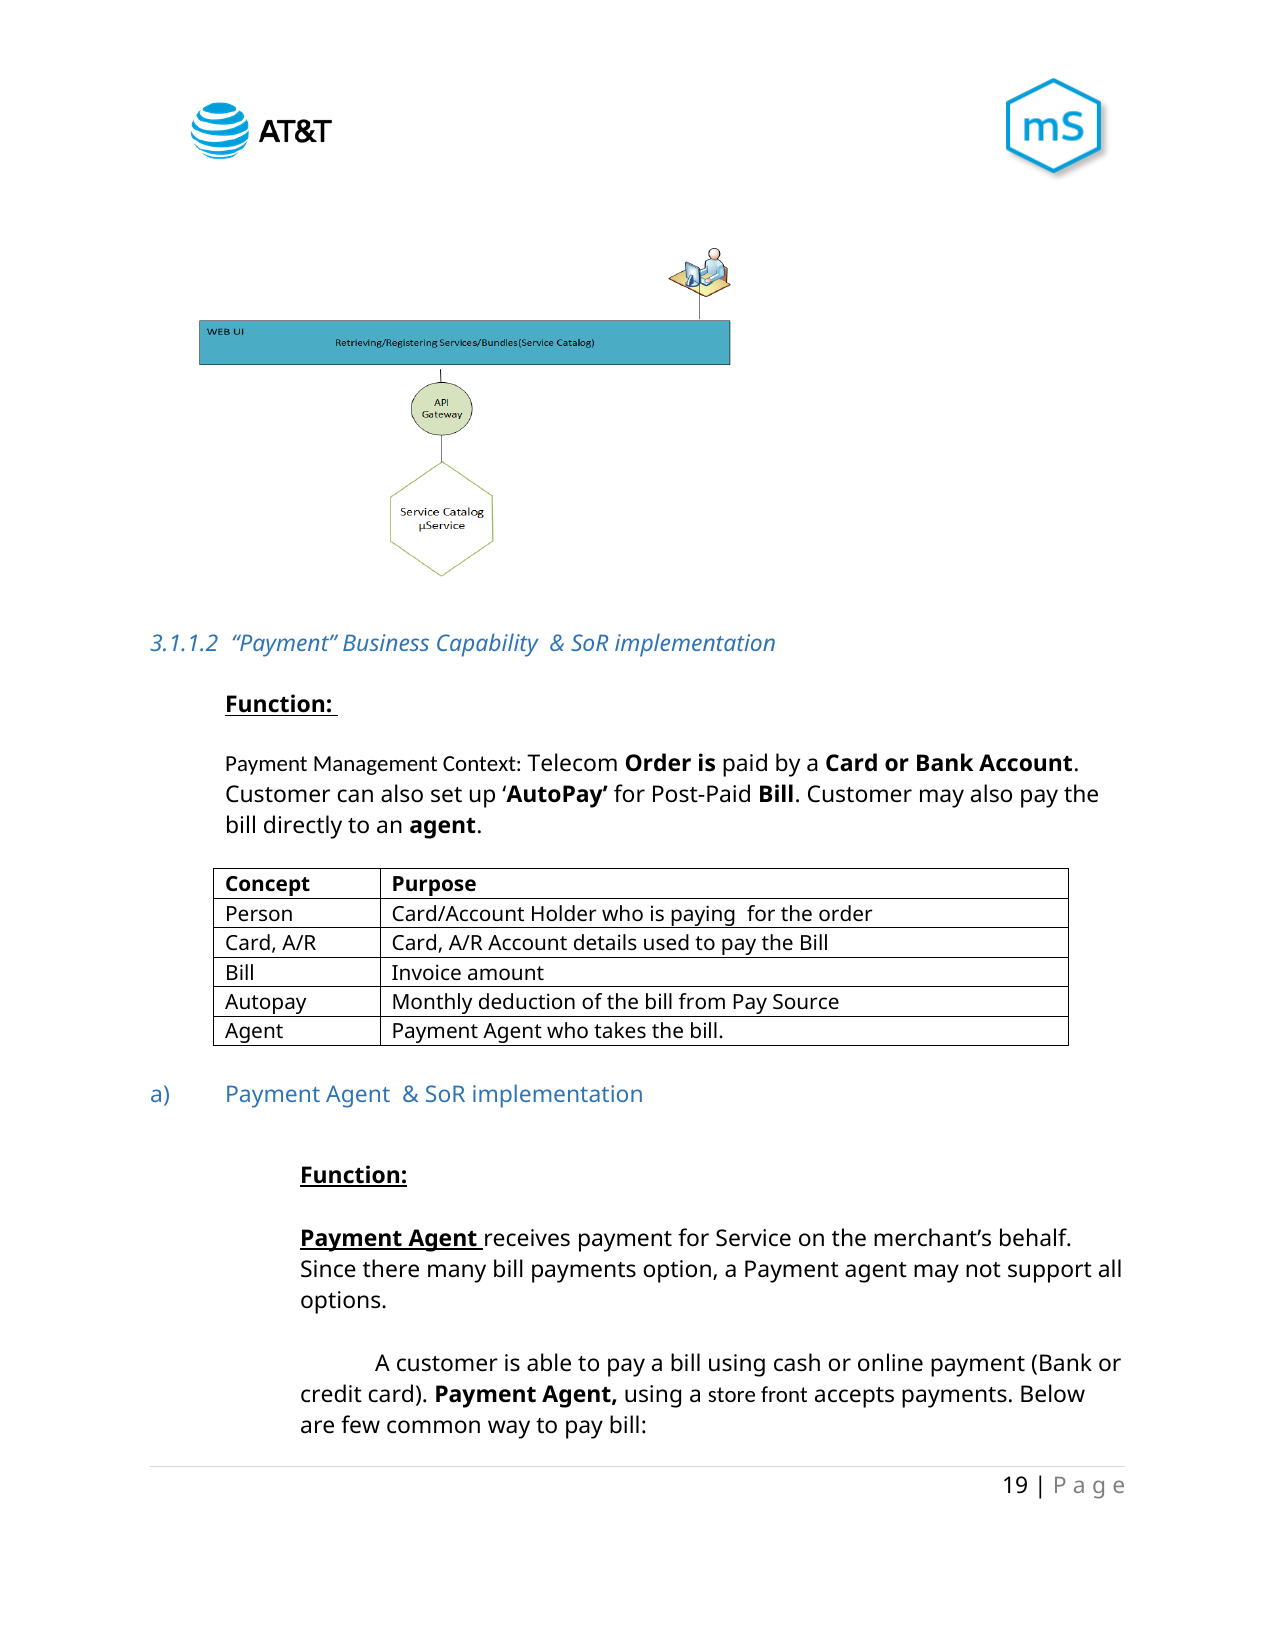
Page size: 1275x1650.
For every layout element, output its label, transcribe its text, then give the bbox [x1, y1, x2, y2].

picture [187, 242, 744, 584]
text Payment Agent receives payment for Service on the merchant’s behalf. Since there many bill payments option, a Payment agent may not support all options. [300, 1221, 1125, 1315]
table_cell Card, A/R Account details used to pay the Bill [381, 928, 1068, 957]
text Payment Management Context: Telecom Order is paid by a Card or Bank Account. Customer can also set up ‘AutoPay’ for Post-Paid Bill. Customer may also pay the bill directly to an agent. [225, 746, 1125, 840]
table_cell Payment Agent who takes the bill. [381, 1017, 1068, 1045]
subtitle 3.1.1.2 “Payment” Business Capability & SoR implementation [150, 626, 1125, 658]
table_header Concept [214, 869, 380, 898]
table_cell Bill [214, 958, 380, 986]
picture [996, 75, 1114, 186]
text Function: [225, 688, 1125, 719]
table_cell Monthly deduction of the bill from Pay Source [381, 987, 1068, 1016]
table_cell Agent [214, 1017, 380, 1045]
picture [161, 75, 360, 187]
text Function: [300, 1159, 1125, 1190]
table_header Purpose [381, 869, 1068, 898]
table_cell Invoice amount [381, 958, 1068, 986]
table_cell Person [214, 899, 380, 927]
table_cell Card/Account Holder who is paying for the order [381, 899, 1068, 927]
text A customer is able to pay a bill using cash or online payment (Bank or credit card). Payment Agent, using a store front accepts payments. Below are few common way to pay bill: [300, 1346, 1125, 1440]
subtitle a) Payment Agent & SoR implementation [150, 1078, 1125, 1109]
table_cell Card, A/R [214, 928, 380, 957]
table_cell Autopay [214, 987, 380, 1016]
